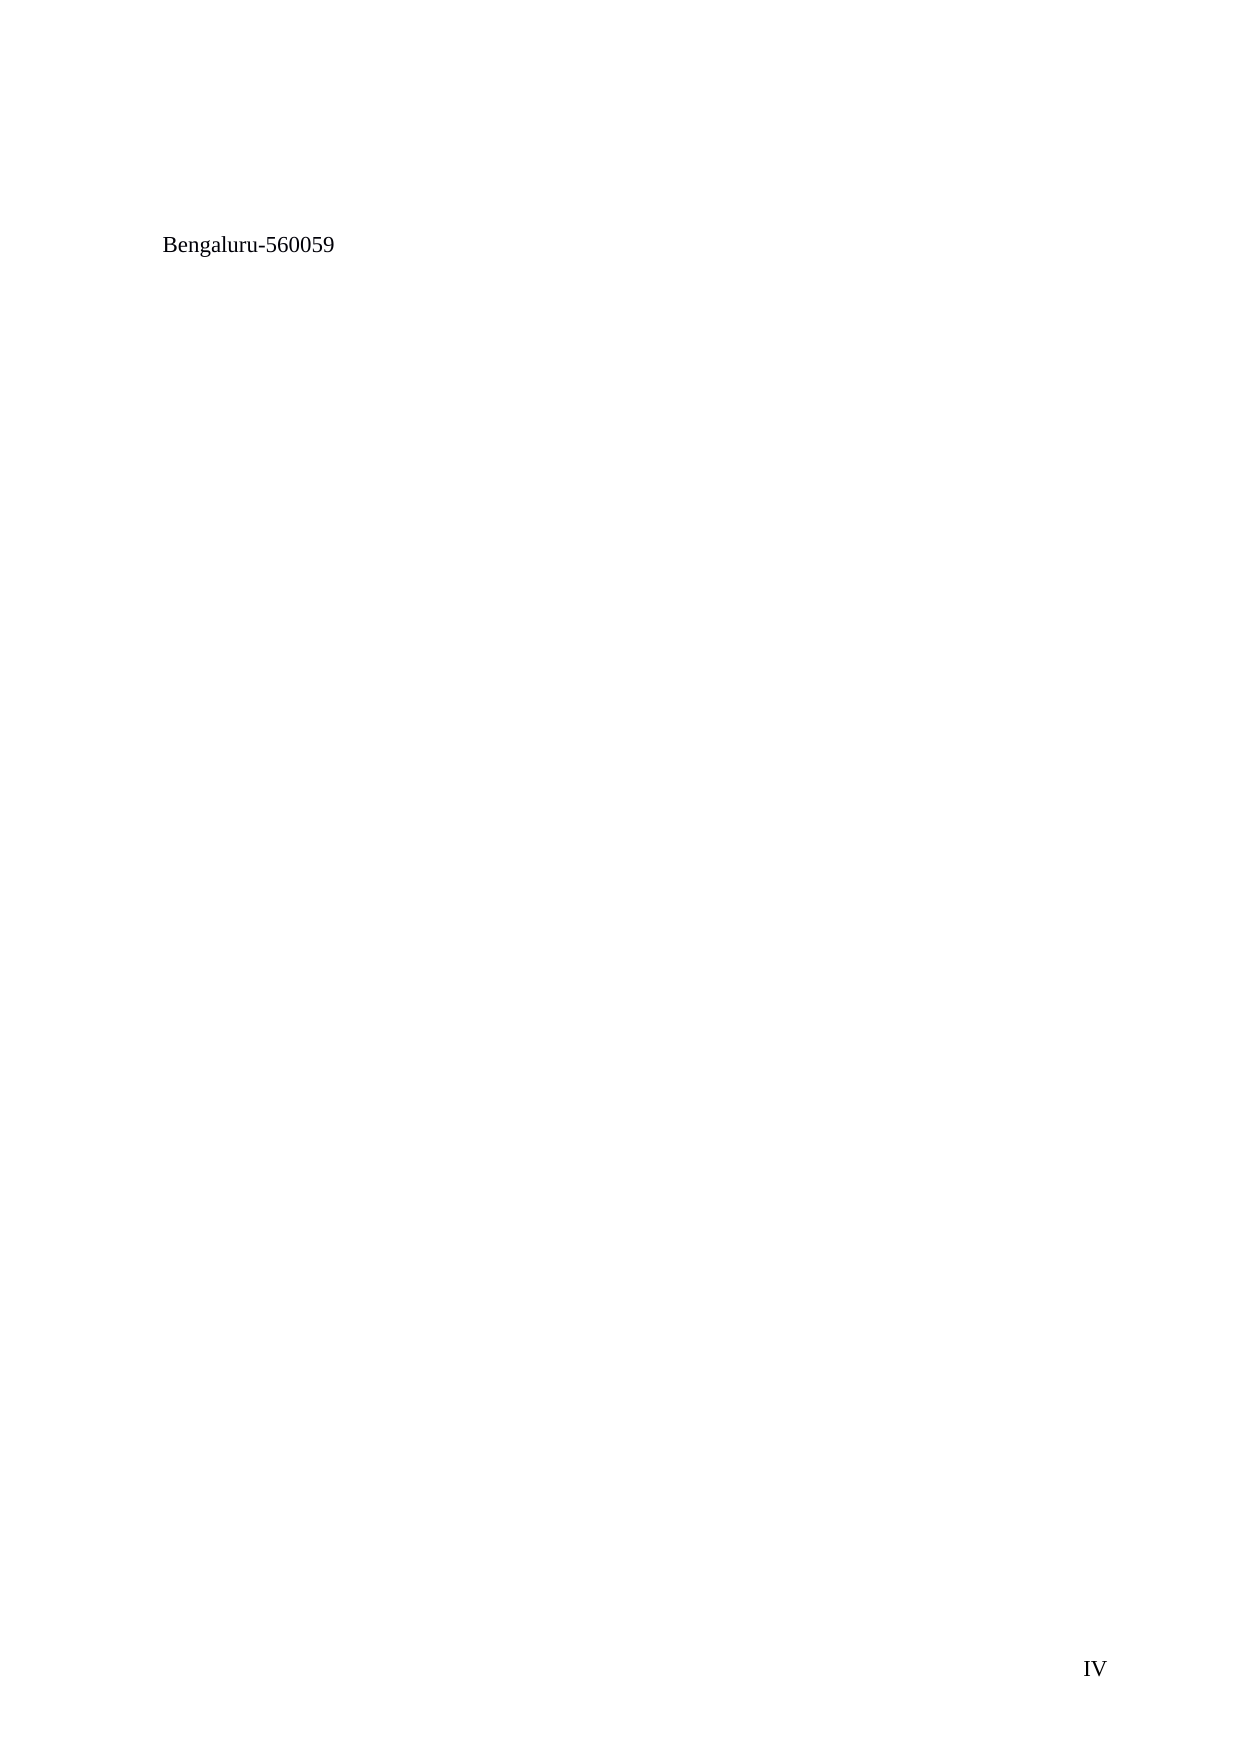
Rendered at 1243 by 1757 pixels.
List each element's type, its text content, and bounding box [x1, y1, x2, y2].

text Bengaluru-560059 [162, 231, 1128, 257]
